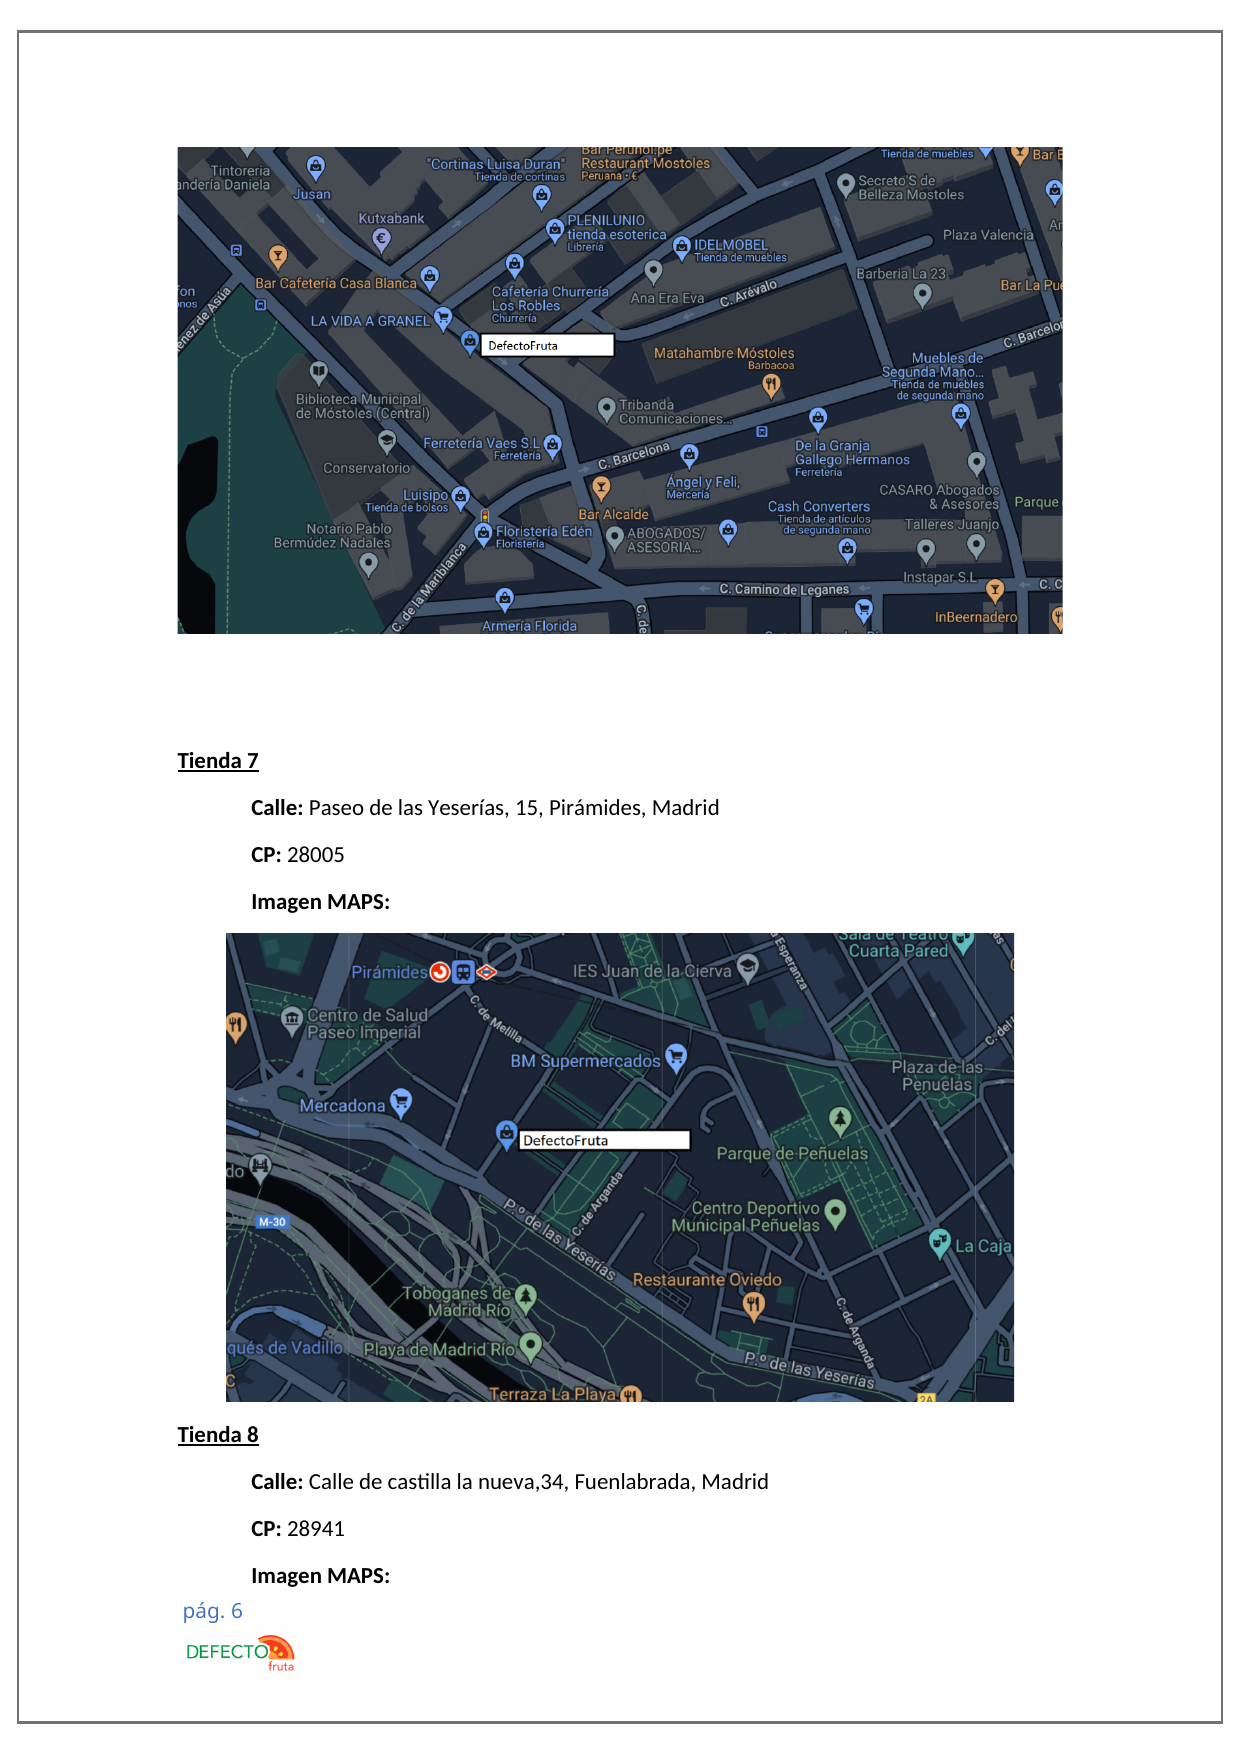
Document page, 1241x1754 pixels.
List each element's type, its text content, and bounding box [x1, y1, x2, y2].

text CP: 28005 [177, 840, 1063, 868]
text Tienda 7 [177, 746, 1063, 774]
text Imagen MAPS: [177, 887, 1063, 915]
picture [177, 147, 1063, 634]
text Imagen MAPS: [177, 1561, 1063, 1589]
picture [177, 1624, 308, 1681]
text Calle: Paseo de las Yeserías, 15, Pirámides, Madrid [177, 793, 1063, 821]
text CP: 28941 [177, 1514, 1063, 1542]
text Calle: Calle de castilla la nueva,34, Fuenlabrada, Madrid [177, 1467, 1063, 1495]
picture [226, 933, 1015, 1402]
text Tienda 8 [177, 1420, 1063, 1448]
